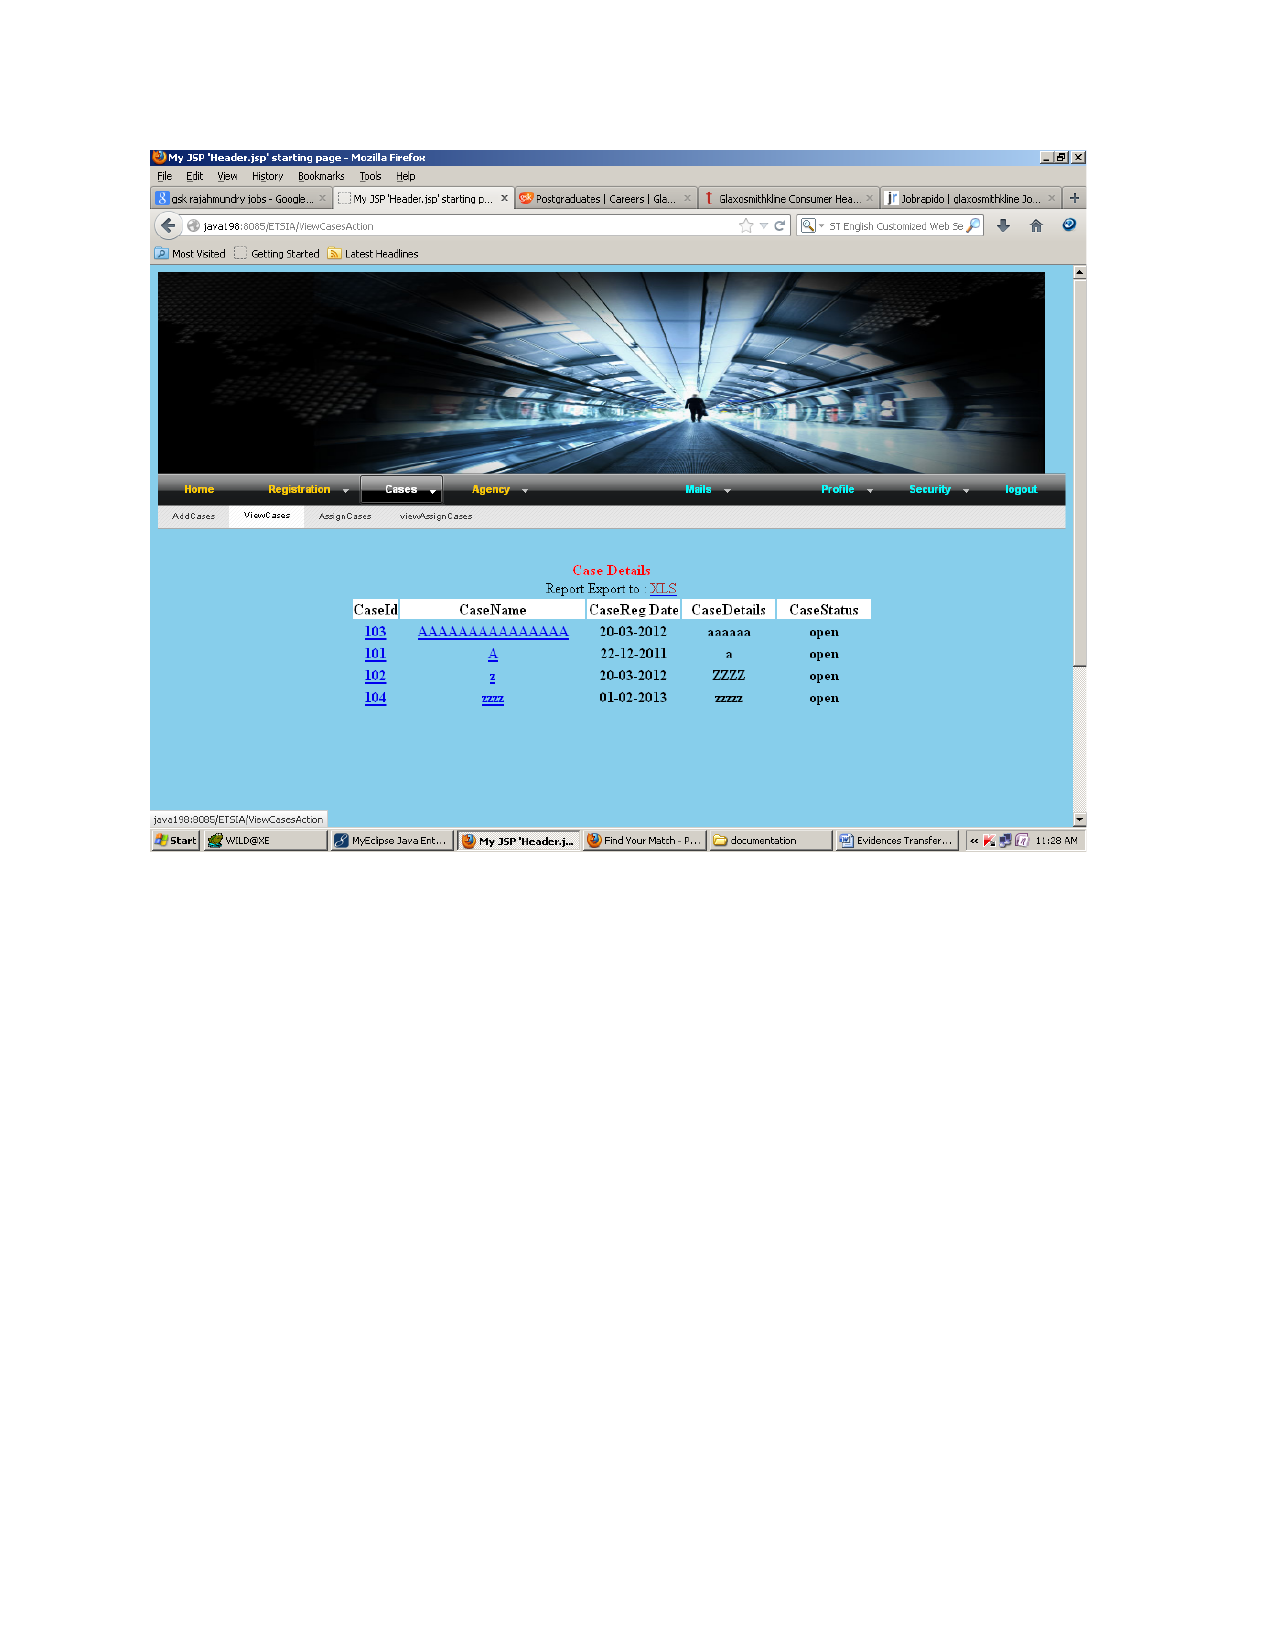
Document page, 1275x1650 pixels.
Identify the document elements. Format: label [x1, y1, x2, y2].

picture [150, 150, 1087, 852]
